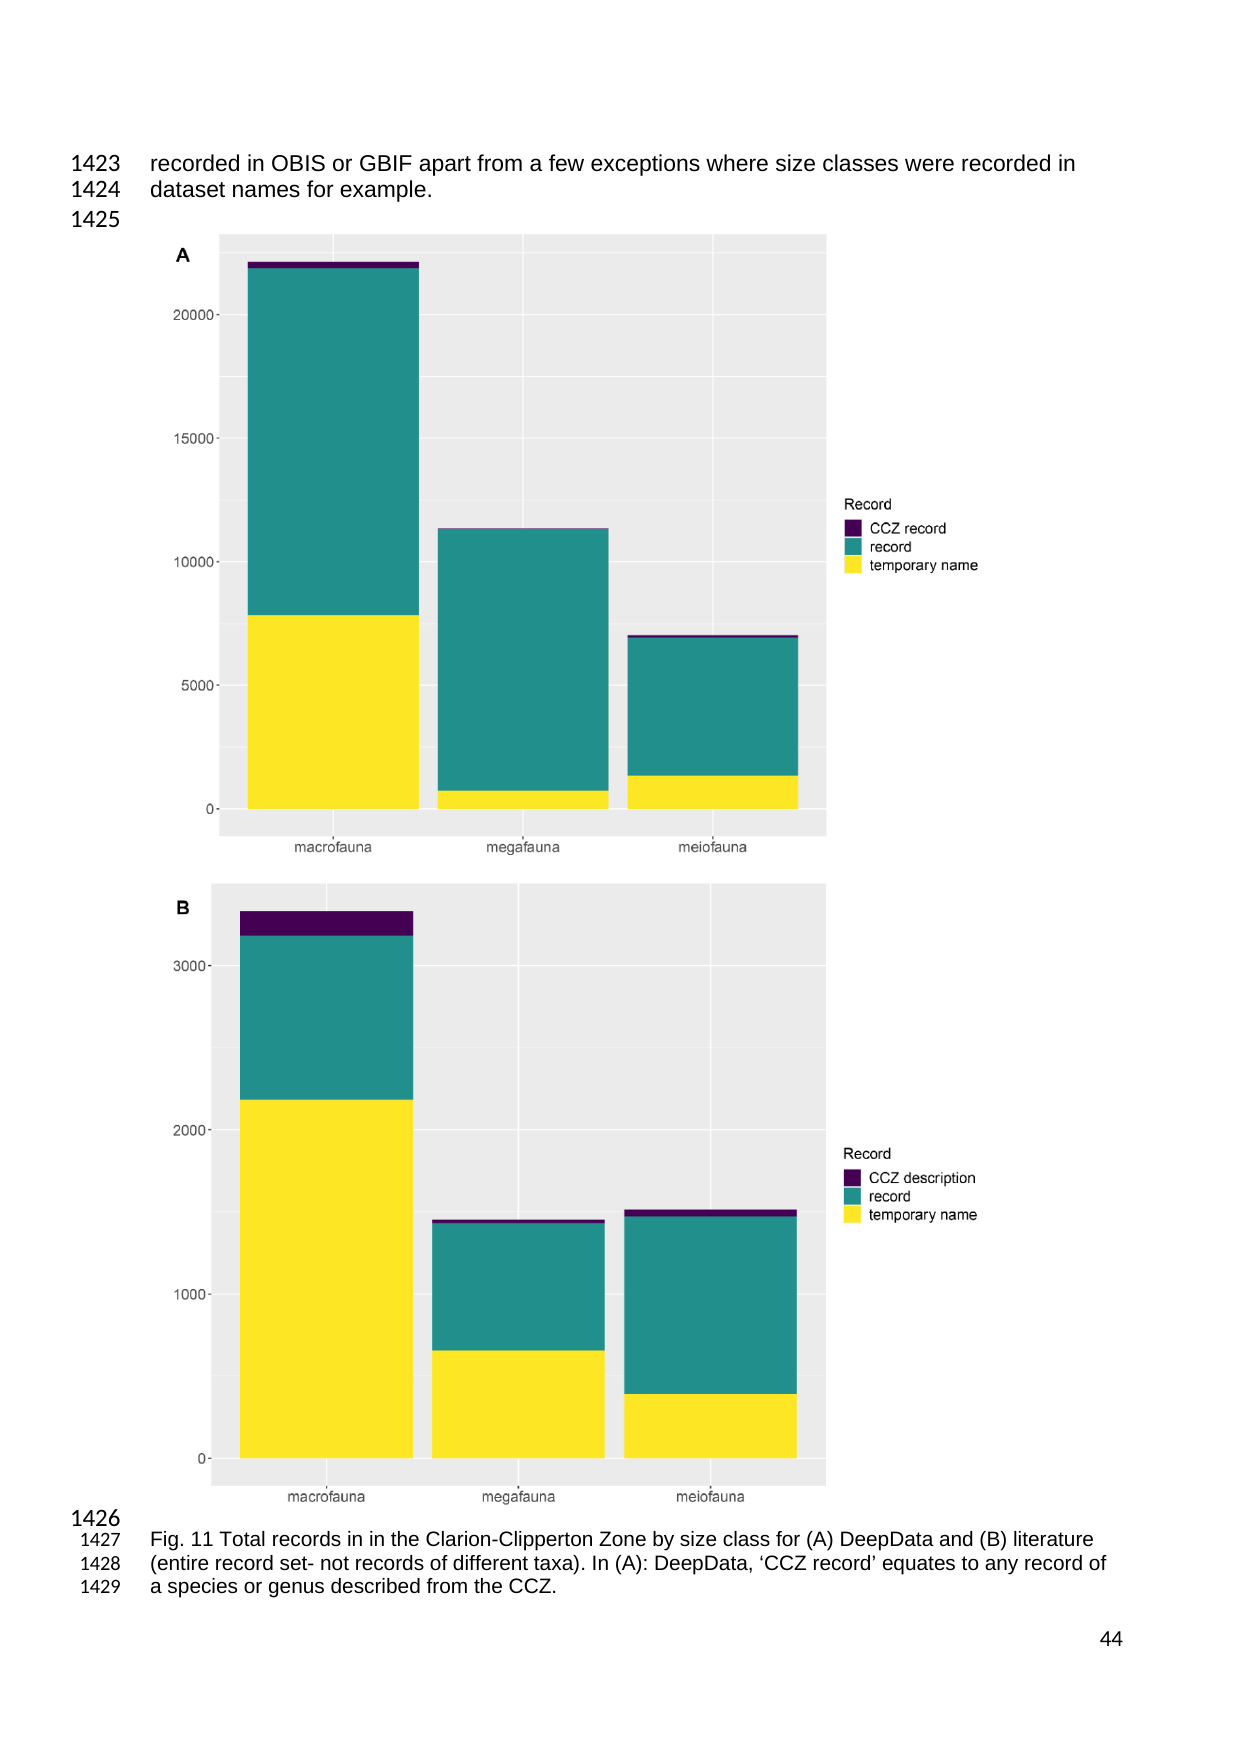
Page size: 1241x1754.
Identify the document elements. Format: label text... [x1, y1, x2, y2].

text Fig. 11 Total records in in the Clarion-Clipperton Zone by size class for (A) DeepData and (B) literature (entire record set- not records of different taxa). In (A): DeepData, ‘CCZ record’ equates to any record of a species or genus described from the CCZ. [150, 1526, 1123, 1598]
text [150, 150, 1123, 203]
picture [150, 229, 990, 1527]
